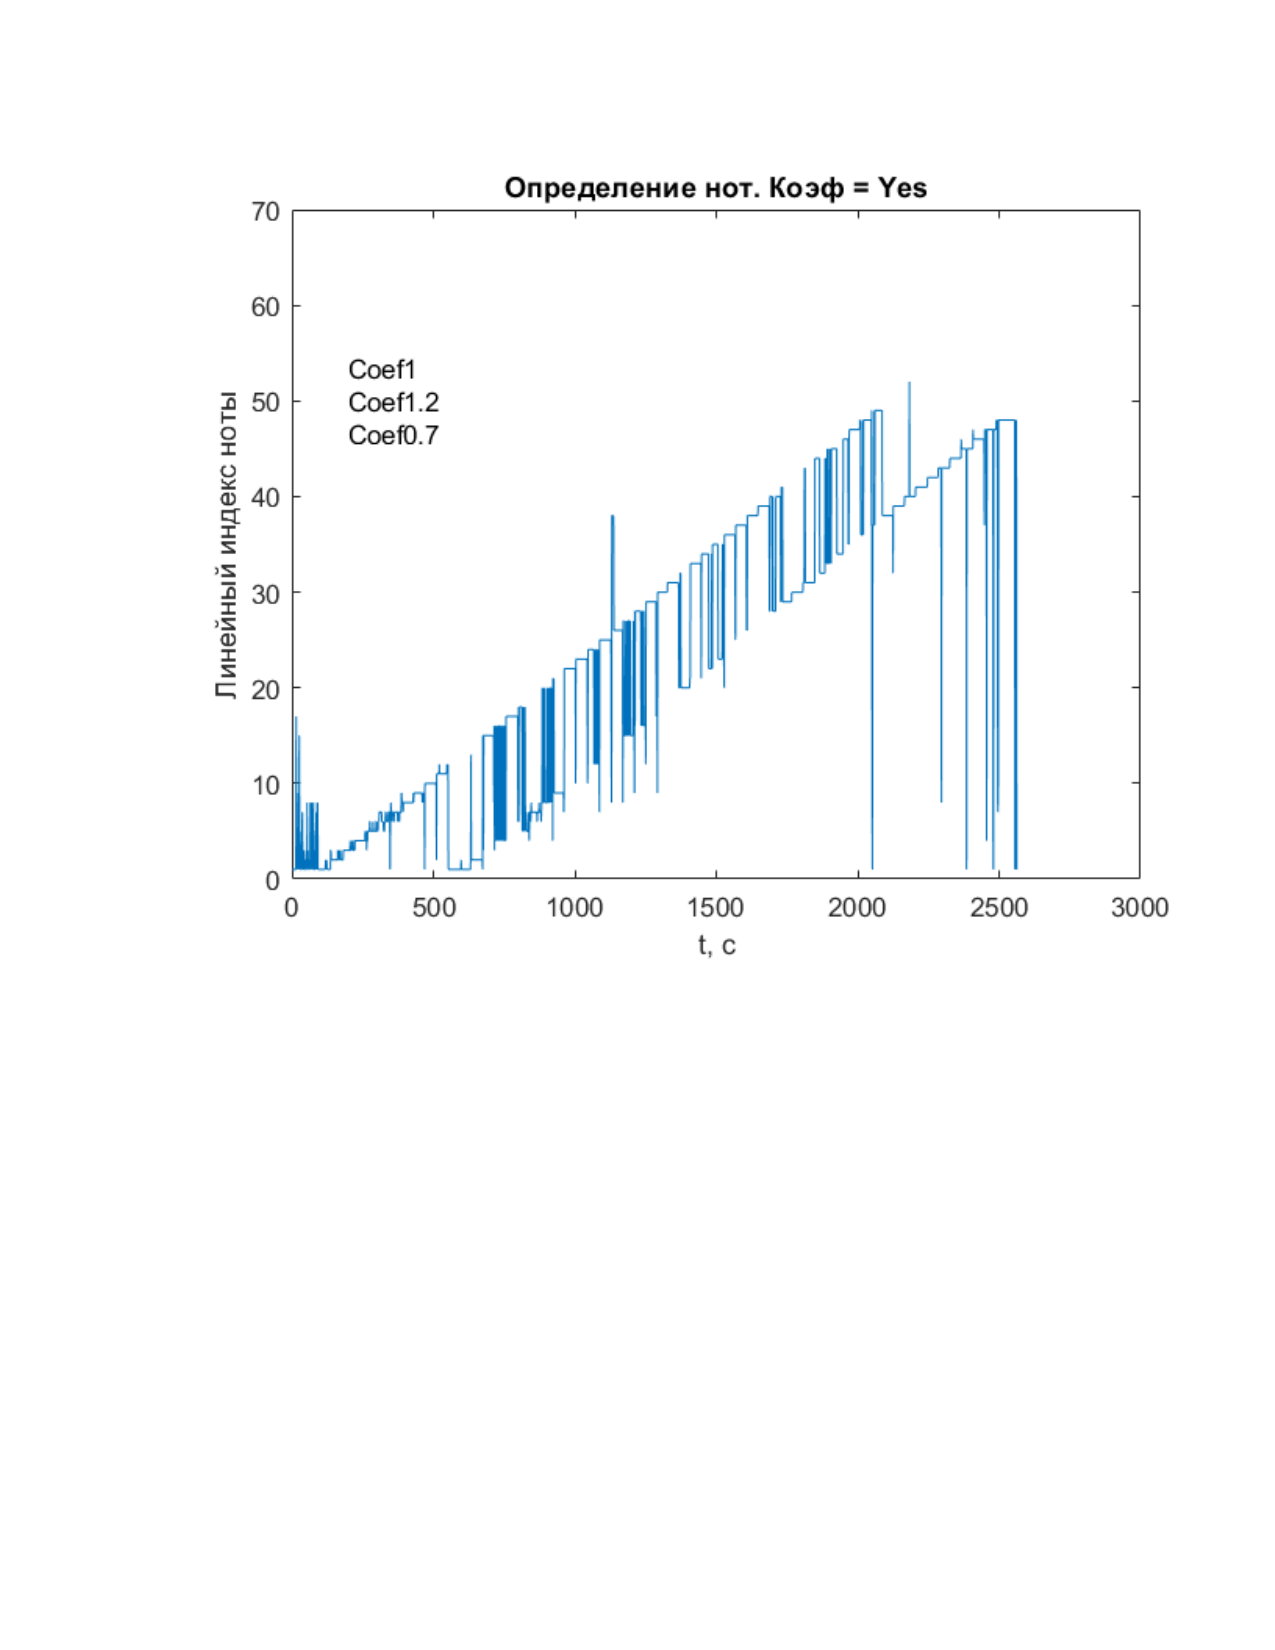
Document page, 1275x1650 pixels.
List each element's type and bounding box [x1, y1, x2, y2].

picture [150, 150, 1244, 970]
